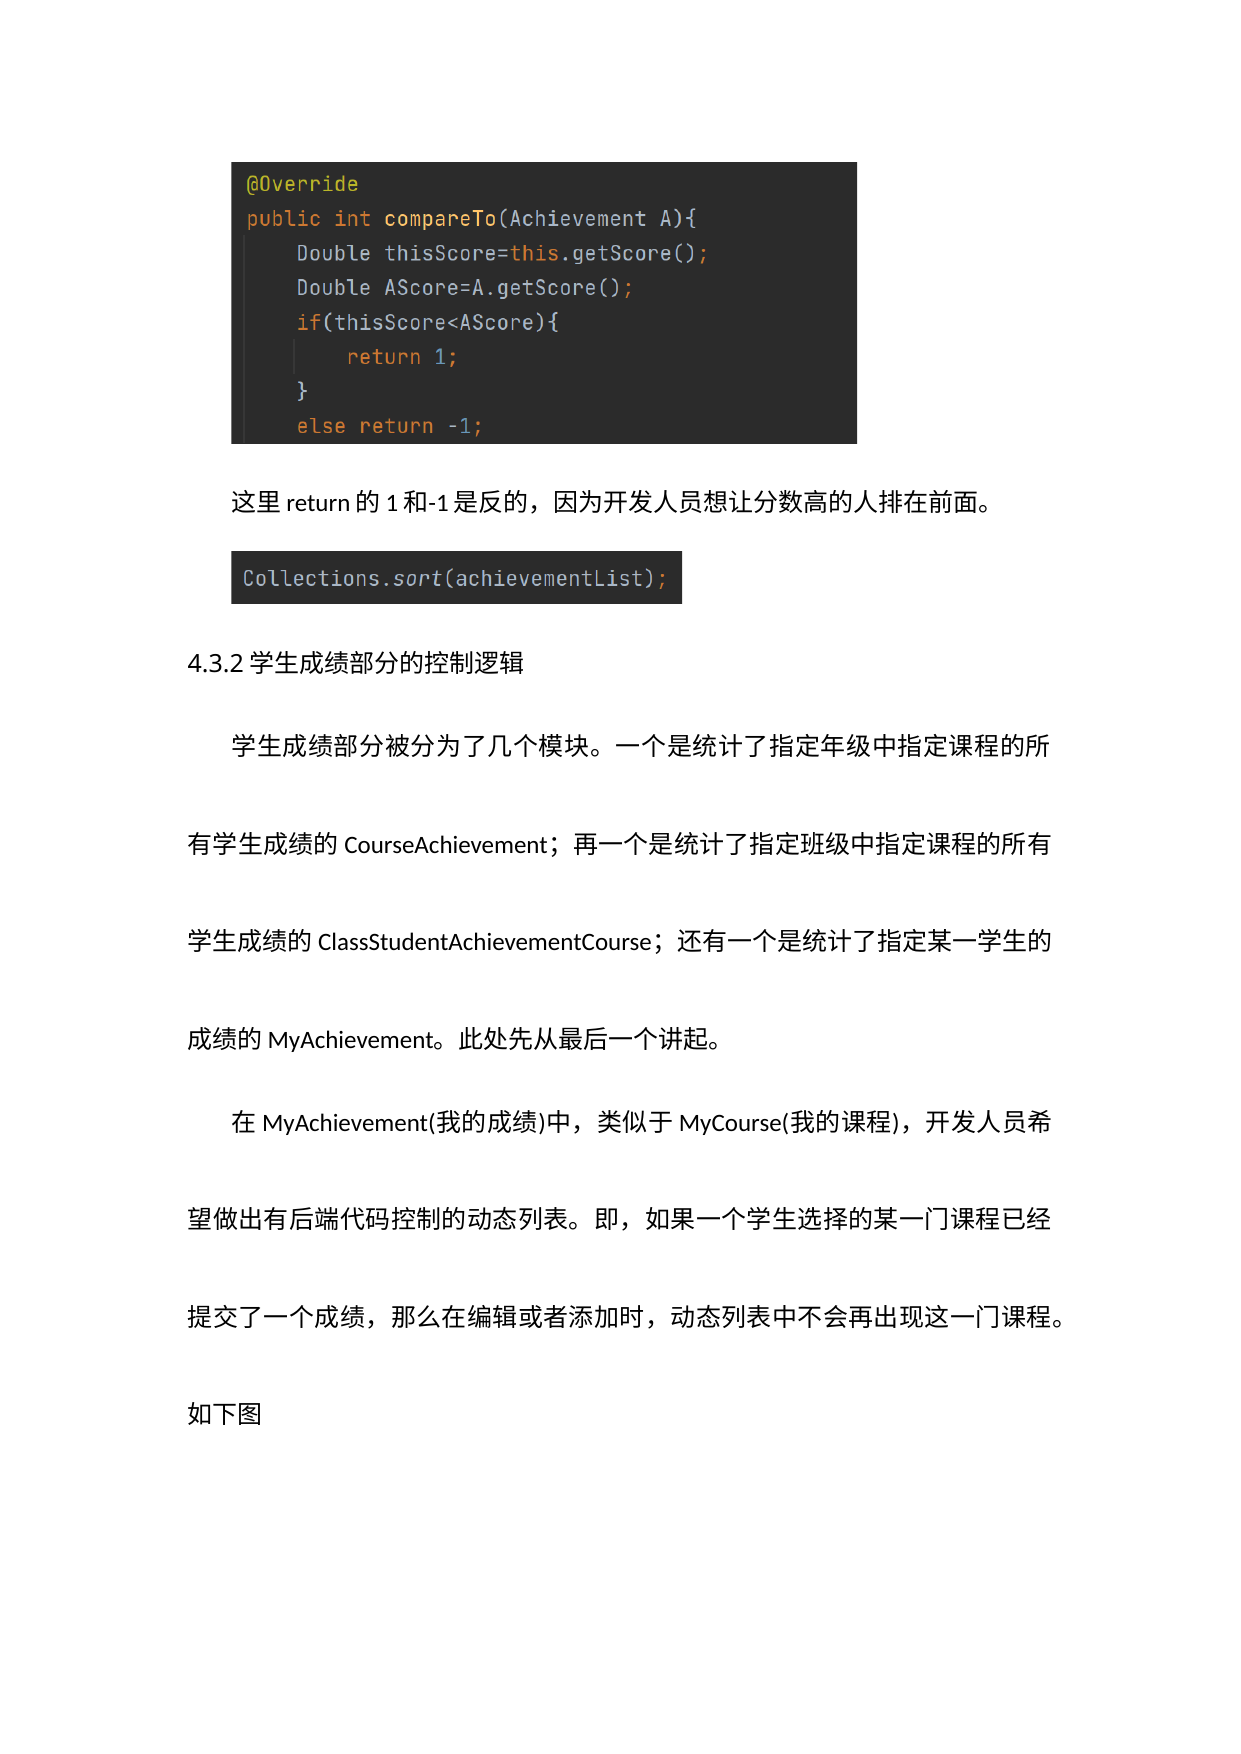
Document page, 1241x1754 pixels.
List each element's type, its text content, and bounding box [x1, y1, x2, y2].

picture [231, 162, 858, 444]
text 学生成绩部分被分为了几个模块。一个是统计了指定年级中指定课程的所有学生成绩的CourseAchievement；再一个是统计了指定班级中指定课程的所有学生成绩的ClassStudentAchievementCourse；还有一个是统计了指定某一学生的成绩的MyAchievement。此处先从最后一个讲起。 [187, 712, 1053, 1070]
picture [231, 551, 683, 604]
text 在MyAchievement(我的成绩)中，类似于MyCourse(我的课程)，开发人员希望做出有后端代码控制的动态列表。即，如果一个学生选择的某一门课程已经提交了一个成绩，那么在编辑或者添加时，动态列表中不会再出现这一门课程。如下图 [187, 1088, 1053, 1446]
text 这里return的1和-1是反的，因为开发人员想让分数高的人排在前面。 [187, 468, 1053, 533]
text 4.3.2 学生成绩部分的控制逻辑 [187, 629, 1053, 694]
